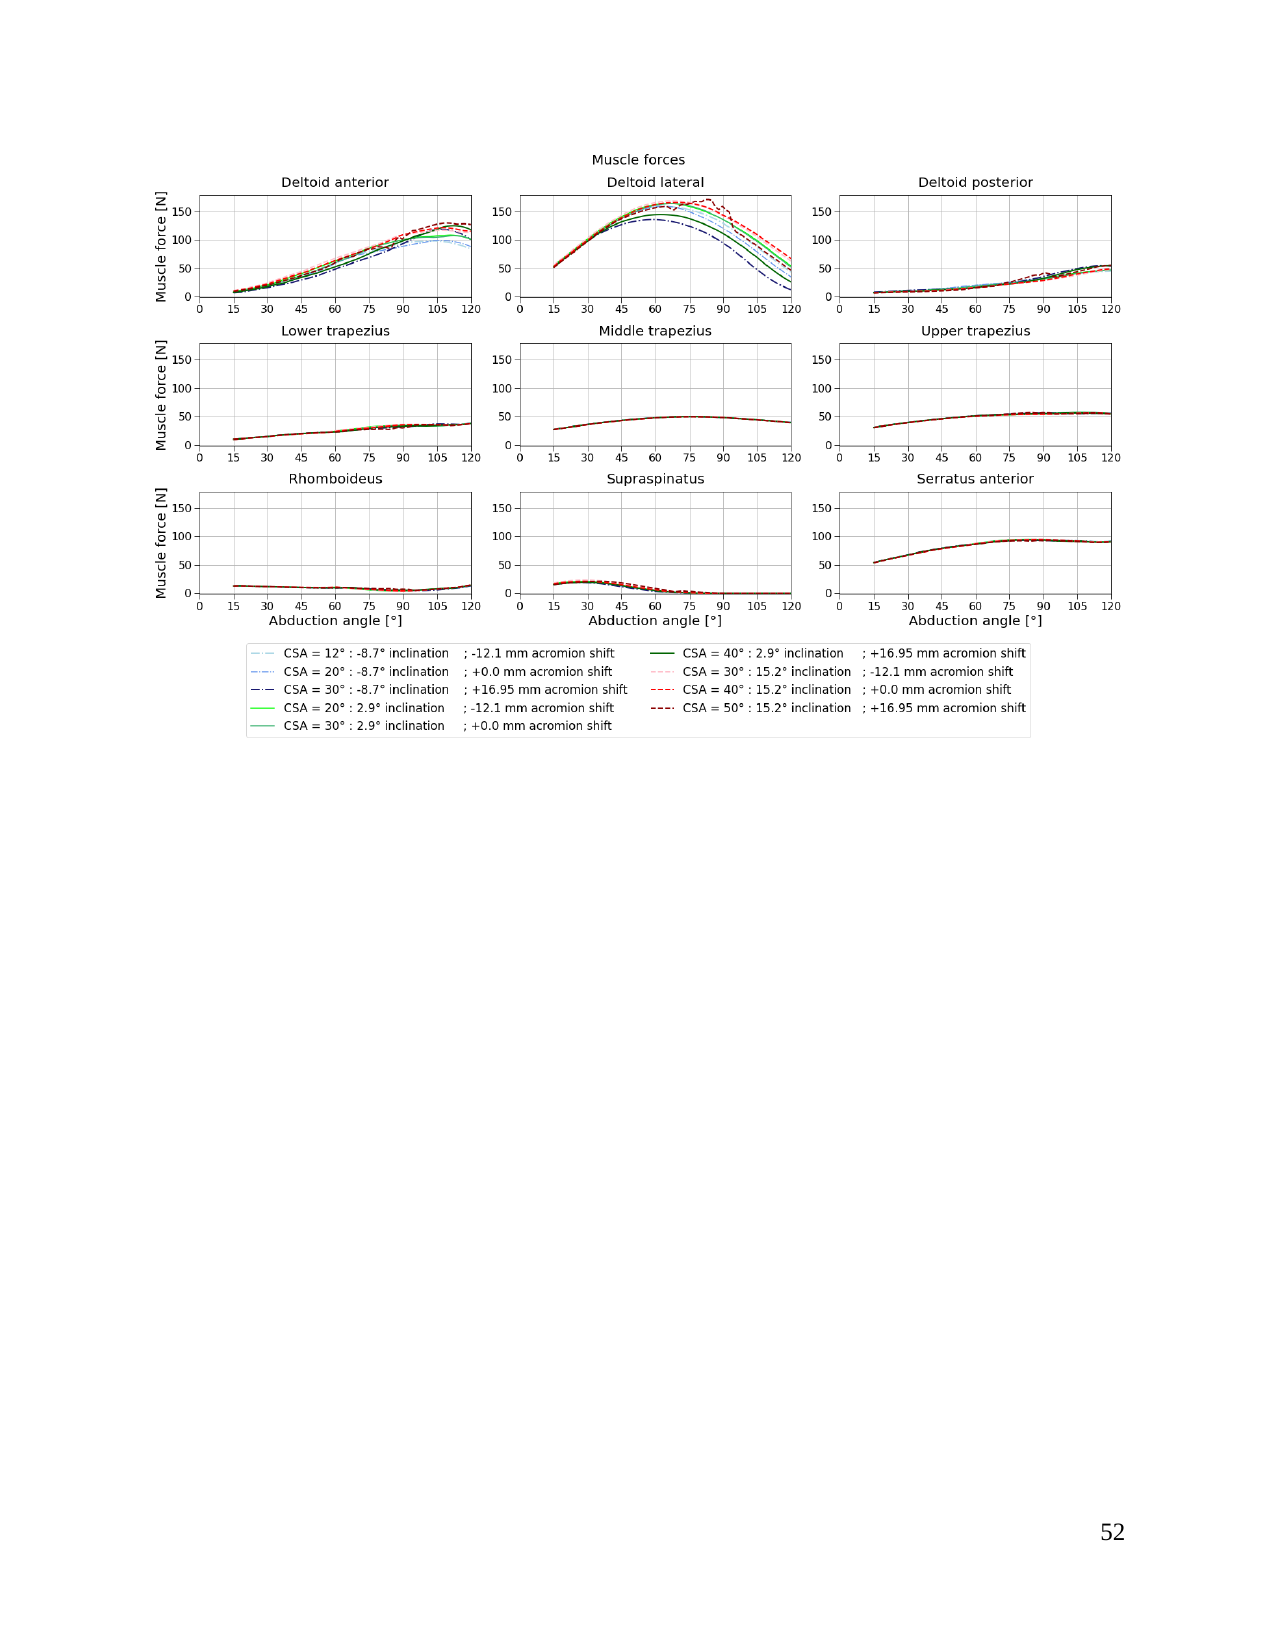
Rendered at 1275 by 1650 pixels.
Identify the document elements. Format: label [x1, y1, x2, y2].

picture [150, 150, 1125, 742]
